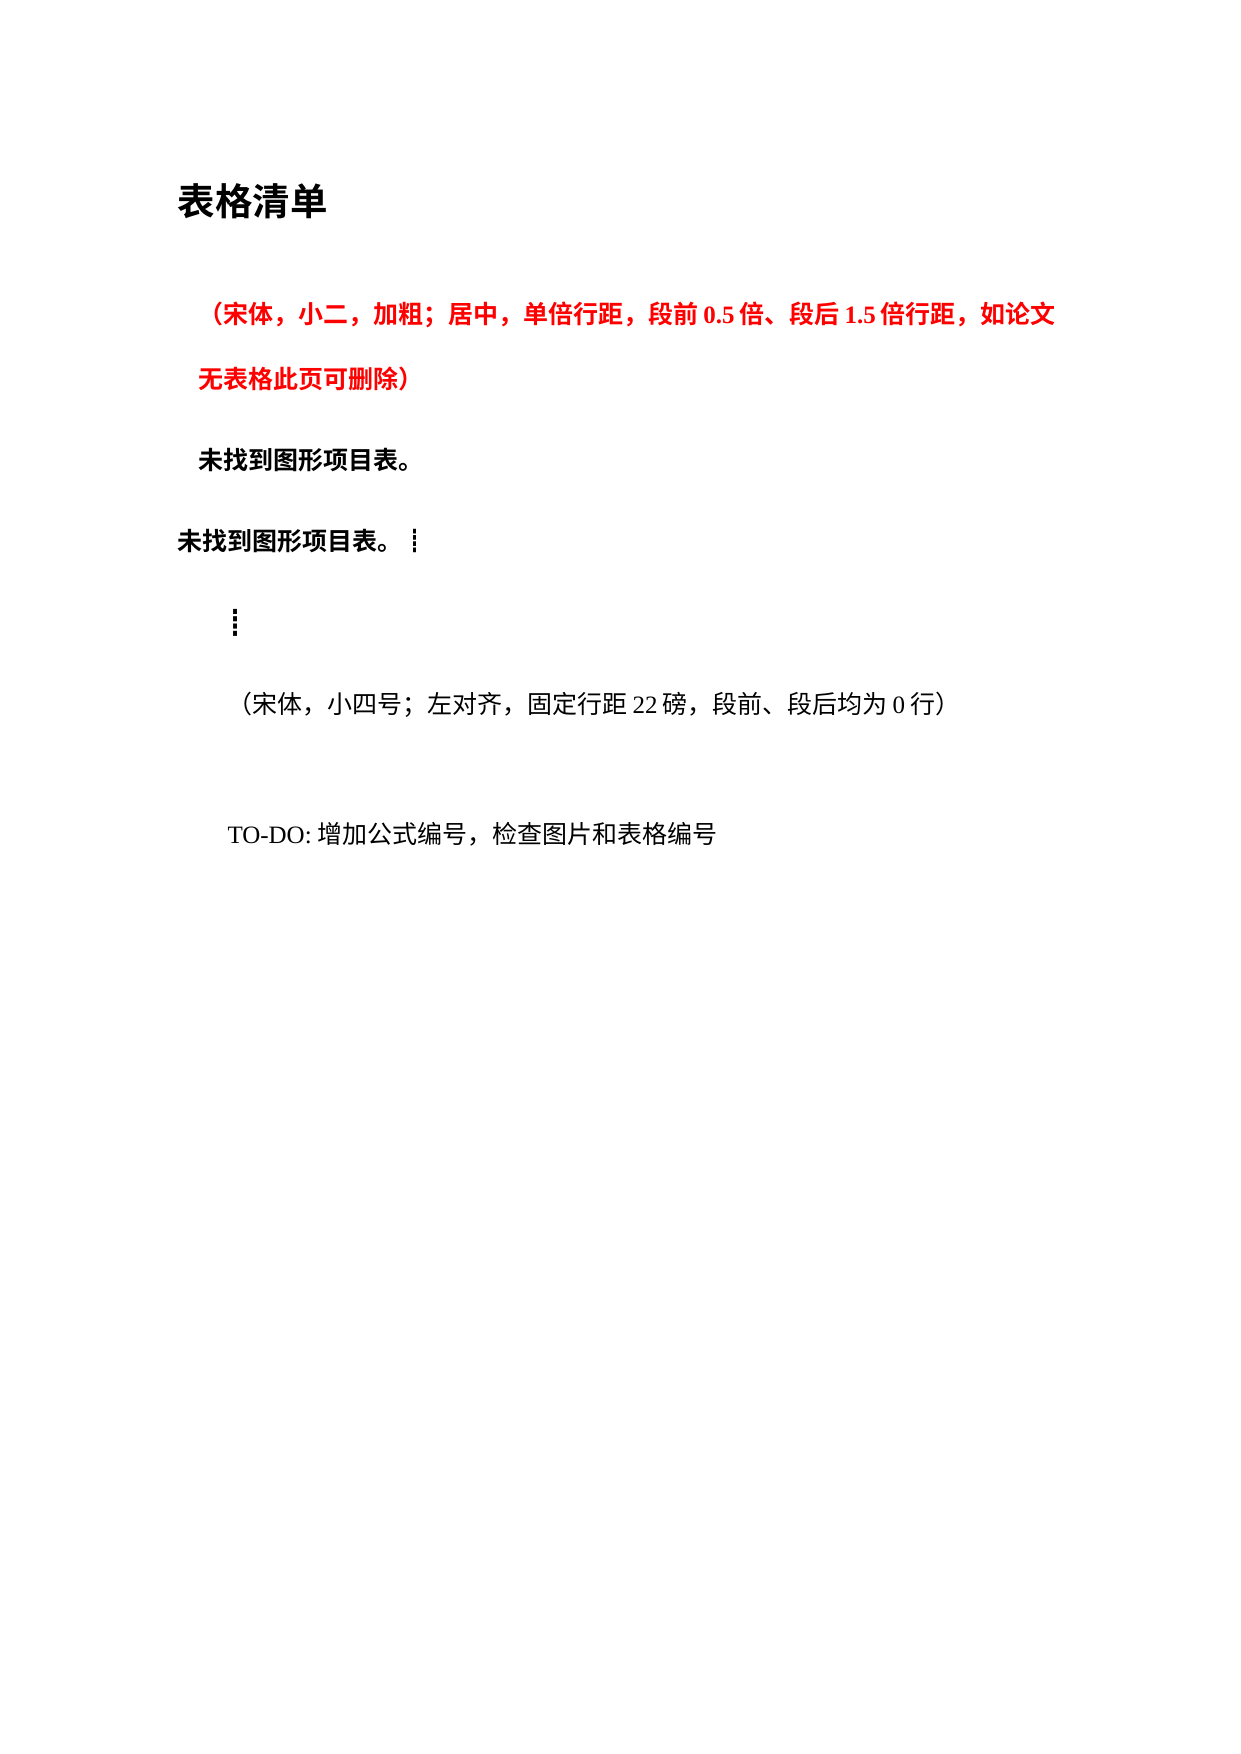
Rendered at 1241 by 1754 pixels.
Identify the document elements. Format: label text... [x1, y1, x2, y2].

text ┋ [177, 589, 1063, 654]
text （宋体，小四号；左对齐，固定行距22磅，段前、段后均为0行） [177, 670, 1063, 735]
text 表格清单 [177, 166, 1063, 231]
text TO-DO: 增加公式编号，检查图片和表格编号 [177, 800, 1063, 865]
text 未找到图形项目表。┋ [177, 507, 1063, 572]
text 未找到图形项目表。 [198, 426, 1063, 491]
text （宋体，小二，加粗；居中，单倍行距，段前0.5倍、段后1.5倍行距，如论文无表格此页可删除） [198, 280, 1063, 410]
